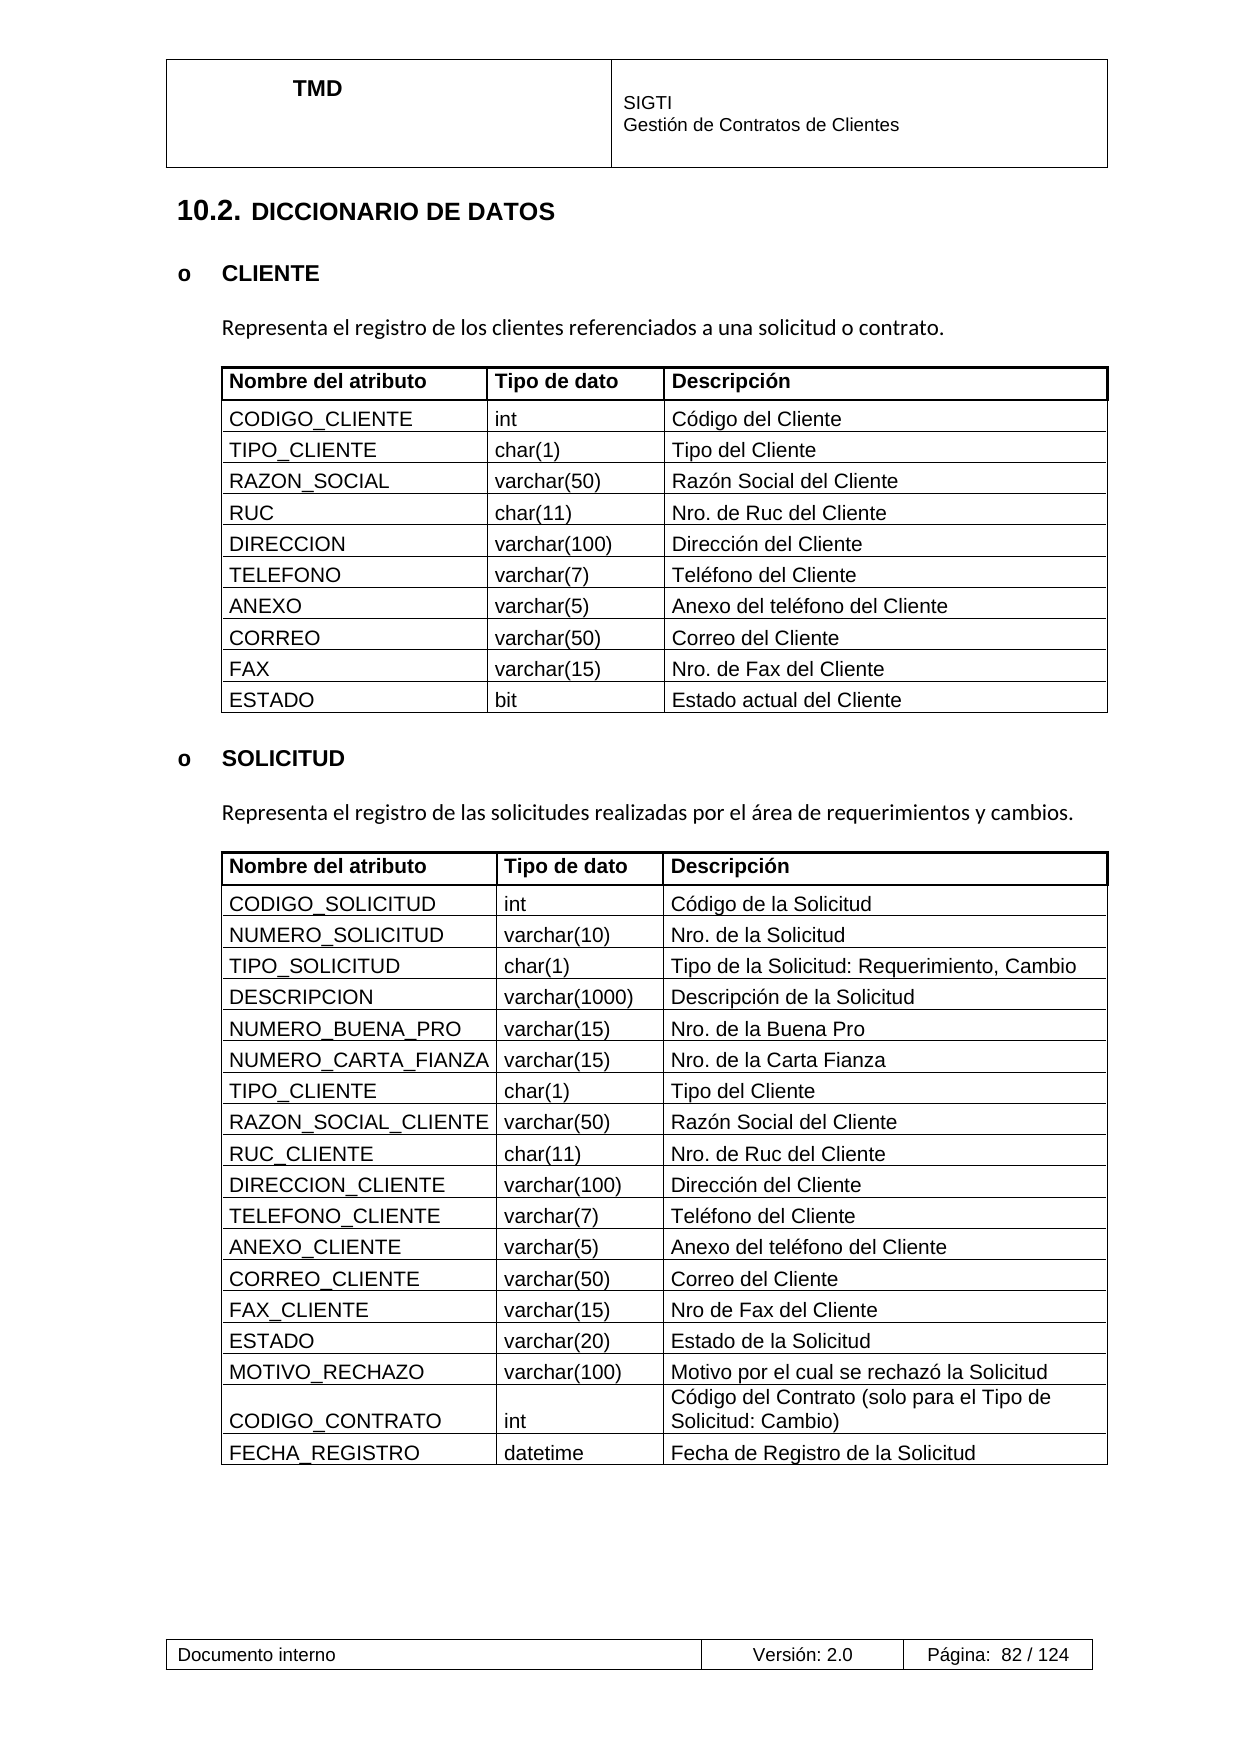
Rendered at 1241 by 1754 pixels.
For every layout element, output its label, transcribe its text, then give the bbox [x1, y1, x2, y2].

table_cell Código de la Solicitud [664, 886, 1107, 915]
table_cell varchar(100) [497, 1354, 663, 1384]
table_cell varchar(100) [497, 1166, 663, 1197]
table_cell DIRECCION_CLIENTE [222, 1165, 496, 1197]
table_cell ESTADO [222, 681, 487, 712]
table_cell TIPO_CLIENTE [222, 1072, 496, 1103]
table_cell Anexo del teléfono del Cliente [665, 587, 1107, 618]
table_cell Razón Social del Cliente [664, 1103, 1107, 1134]
table_cell Estado actual del Cliente [665, 681, 1107, 712]
table_cell ANEXO [222, 587, 487, 618]
table_cell CORREO_CLIENTE [222, 1259, 496, 1290]
table_header Nombre del atributo [223, 854, 496, 884]
table_cell Tipo del Cliente [665, 431, 1107, 462]
table_cell CODIGO_SOLICITUD [222, 886, 496, 915]
table_cell Dirección del Cliente [665, 524, 1107, 556]
table_cell varchar(5) [497, 1229, 663, 1259]
table_cell Teléfono del Cliente [665, 556, 1107, 587]
table_cell int [497, 1385, 663, 1433]
table_cell Motivo por el cual se rechazó la Solicitud [664, 1353, 1107, 1384]
table_cell Código del Contrato (solo para el Tipo de Solicitud: Cambio) [664, 1384, 1107, 1433]
list SOLICITUD [177, 745, 1092, 773]
table_cell varchar(7) [488, 557, 664, 587]
table_cell bit [488, 682, 664, 712]
table_cell ESTADO [222, 1322, 496, 1353]
table_header Tipo de dato [488, 369, 663, 399]
table_cell Dirección del Cliente [664, 1165, 1107, 1197]
table_cell varchar(50) [497, 1260, 663, 1290]
table_header Descripción [664, 854, 1106, 884]
table_cell DIRECCION [222, 524, 487, 556]
table_cell TIPO_SOLICITUD [222, 947, 496, 978]
table_cell Correo del Cliente [665, 618, 1107, 649]
table_cell RAZON_SOCIAL [222, 462, 487, 493]
table_cell Estado de la Solicitud [664, 1322, 1107, 1353]
table_cell Nro. de la Buena Pro [664, 1009, 1107, 1040]
table_cell varchar(1000) [497, 979, 663, 1009]
table_cell Código del Cliente [665, 401, 1107, 431]
table_cell NUMERO_CARTA_FIANZA [222, 1040, 496, 1072]
table_cell int [497, 886, 663, 915]
table_cell varchar(15) [497, 1041, 663, 1072]
table_cell TELEFONO [222, 556, 487, 587]
table_cell char(1) [497, 948, 663, 978]
table_cell MOTIVO_RECHAZO [222, 1353, 496, 1384]
table_cell RUC_CLIENTE [222, 1134, 496, 1165]
table_cell Tipo del Cliente [664, 1072, 1107, 1103]
table_cell int [488, 401, 664, 431]
table_cell varchar(15) [488, 650, 664, 681]
subtitle DICCIONARIO DE DATOS [177, 193, 1092, 227]
table_header Descripción [665, 369, 1106, 399]
text Representa el registro de los clientes referenciados a una solicitud o contrato. [222, 313, 1092, 341]
table_cell varchar(20) [497, 1323, 663, 1353]
table_cell NUMERO_BUENA_PRO [222, 1009, 496, 1040]
table_cell char(1) [497, 1073, 663, 1103]
table_cell FAX [222, 649, 487, 681]
table_cell TELEFONO_CLIENTE [222, 1197, 496, 1228]
table_cell Tipo de : Requerimiento, Cambio [664, 947, 1107, 978]
table_cell CORREO [222, 618, 487, 649]
table_cell Fecha de Registro de la Solicitud [664, 1433, 1107, 1464]
table_cell Anexo del teléfono del Cliente [664, 1228, 1107, 1259]
table_cell Razón Social del Cliente [665, 462, 1107, 493]
table_cell Nro. de Ruc del Cliente [664, 1134, 1107, 1165]
table_cell Nro. de Ruc del Cliente [665, 493, 1107, 524]
table_cell Nro. de la Solicitud [664, 915, 1107, 947]
table_cell DESCRIPCION [222, 978, 496, 1009]
table_cell Nro. de la Carta Fianza [664, 1040, 1107, 1072]
list CLIENTE [177, 260, 1092, 288]
table_cell Descripción de la Solicitud [664, 978, 1107, 1009]
table_header Tipo de dato [498, 854, 662, 884]
table_cell varchar(50) [497, 1104, 663, 1134]
text Representa el registro de las solicitudes realizadas por el área de requerimientos y cambios. [222, 798, 1092, 826]
table_cell TIPO_CLIENTE [222, 431, 487, 462]
table_cell varchar(50) [488, 463, 664, 493]
table_cell varchar(15) [497, 1010, 663, 1040]
table_cell Nro de Fax del Cliente [664, 1290, 1107, 1322]
table_header Nombre del atributo [223, 369, 486, 399]
table_cell CODIGO_CONTRATO [222, 1384, 496, 1433]
table_cell FAX_CLIENTE [222, 1290, 496, 1322]
table_cell Nro. de Fax del Cliente [665, 649, 1107, 681]
table_cell char(1) [488, 432, 664, 462]
table_cell varchar(5) [488, 588, 664, 618]
table_cell Teléfono del Cliente [664, 1197, 1107, 1228]
table_cell varchar(50) [488, 619, 664, 649]
table_cell varchar(15) [497, 1291, 663, 1322]
table_cell NUMERO_SOLICITUD [222, 915, 496, 947]
table_cell varchar(100) [488, 525, 664, 556]
table_cell RUC [222, 493, 487, 524]
table_cell varchar(10) [497, 916, 663, 947]
table_cell CODIGO_CLIENTE [222, 401, 487, 431]
table_cell Correo del Cliente [664, 1259, 1107, 1290]
table_cell RAZON_SOCIAL_CLIENTE [222, 1103, 496, 1134]
table_cell FECHA_REGISTRO [222, 1433, 496, 1464]
table_cell char(11) [488, 494, 664, 524]
table_cell ANEXO_CLIENTE [222, 1228, 496, 1259]
table_cell char(11) [497, 1135, 663, 1165]
table_cell varchar(7) [497, 1198, 663, 1228]
table_cell datetime [497, 1434, 663, 1464]
